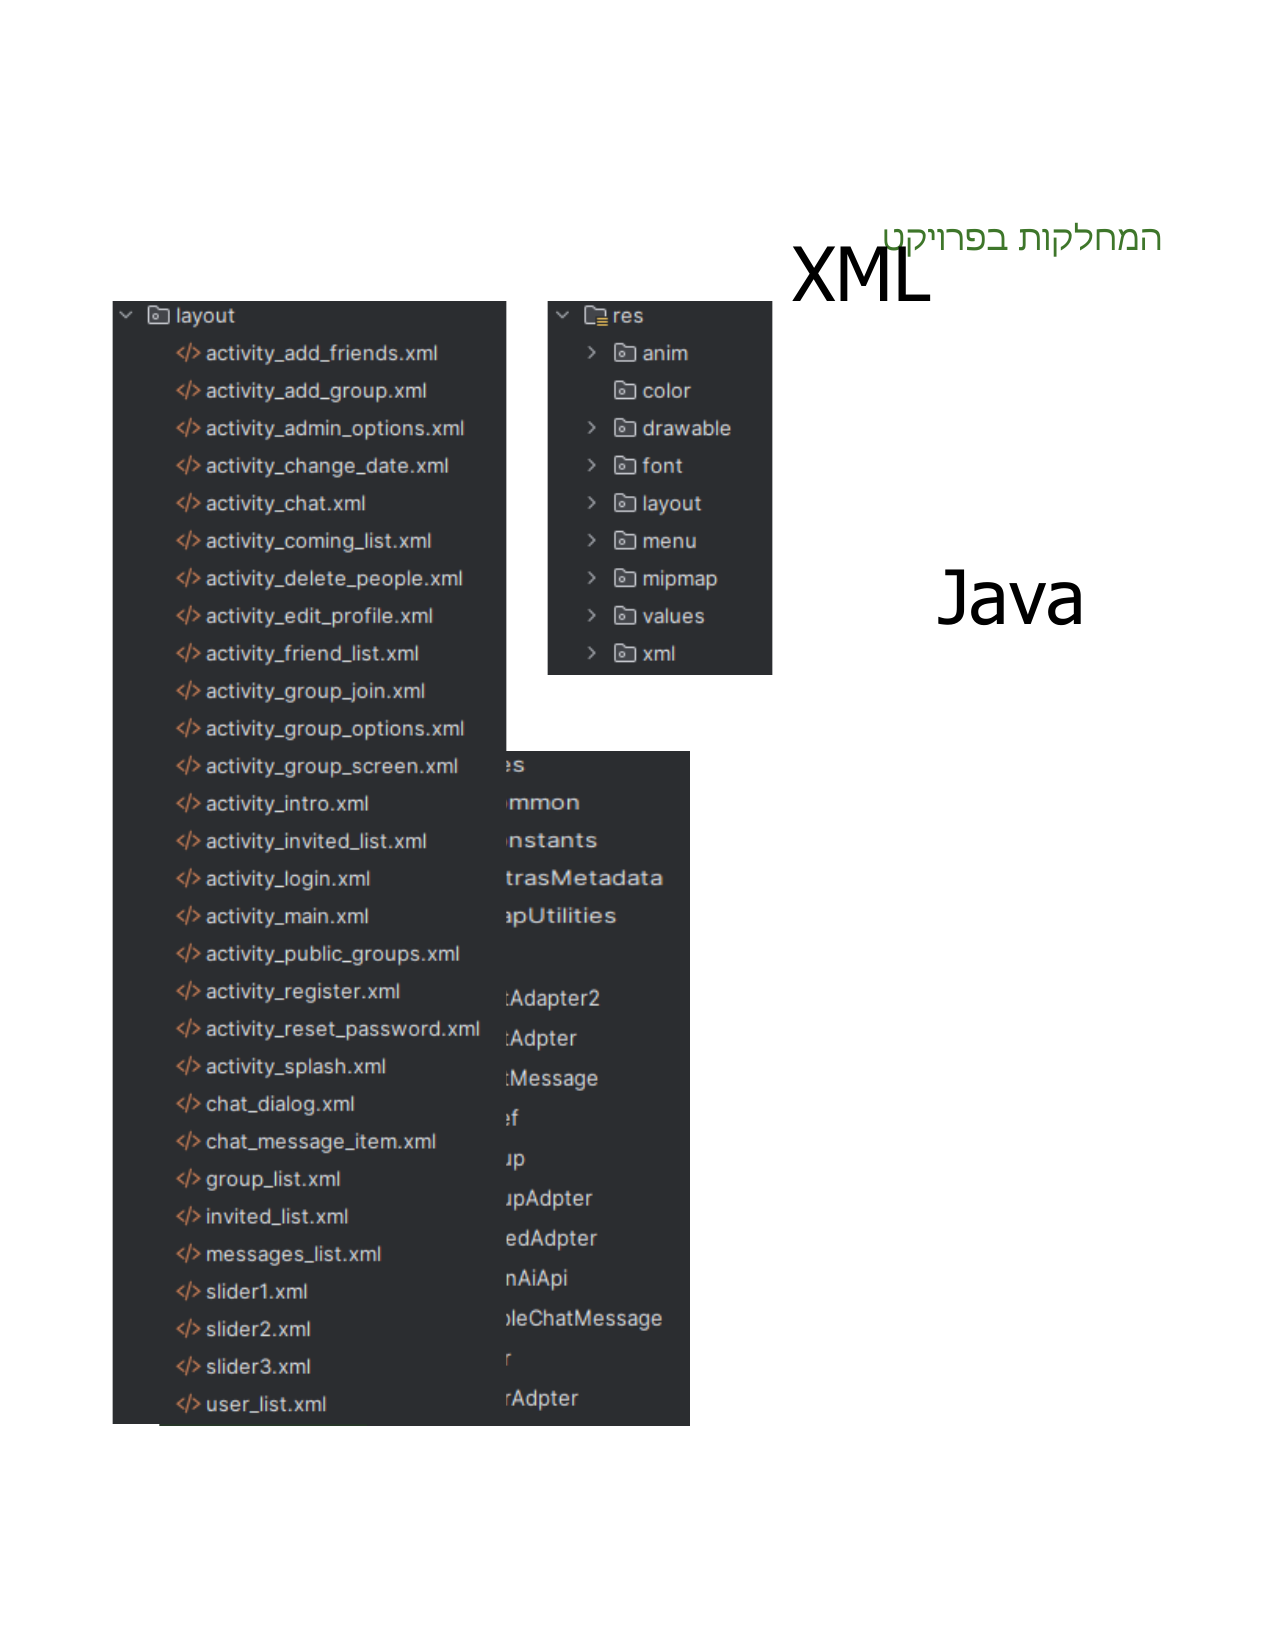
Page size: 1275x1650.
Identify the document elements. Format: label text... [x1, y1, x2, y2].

picture [547, 301, 773, 675]
subtitle המחלקות בפרויקט [112, 217, 1163, 257]
picture [112, 301, 690, 1426]
